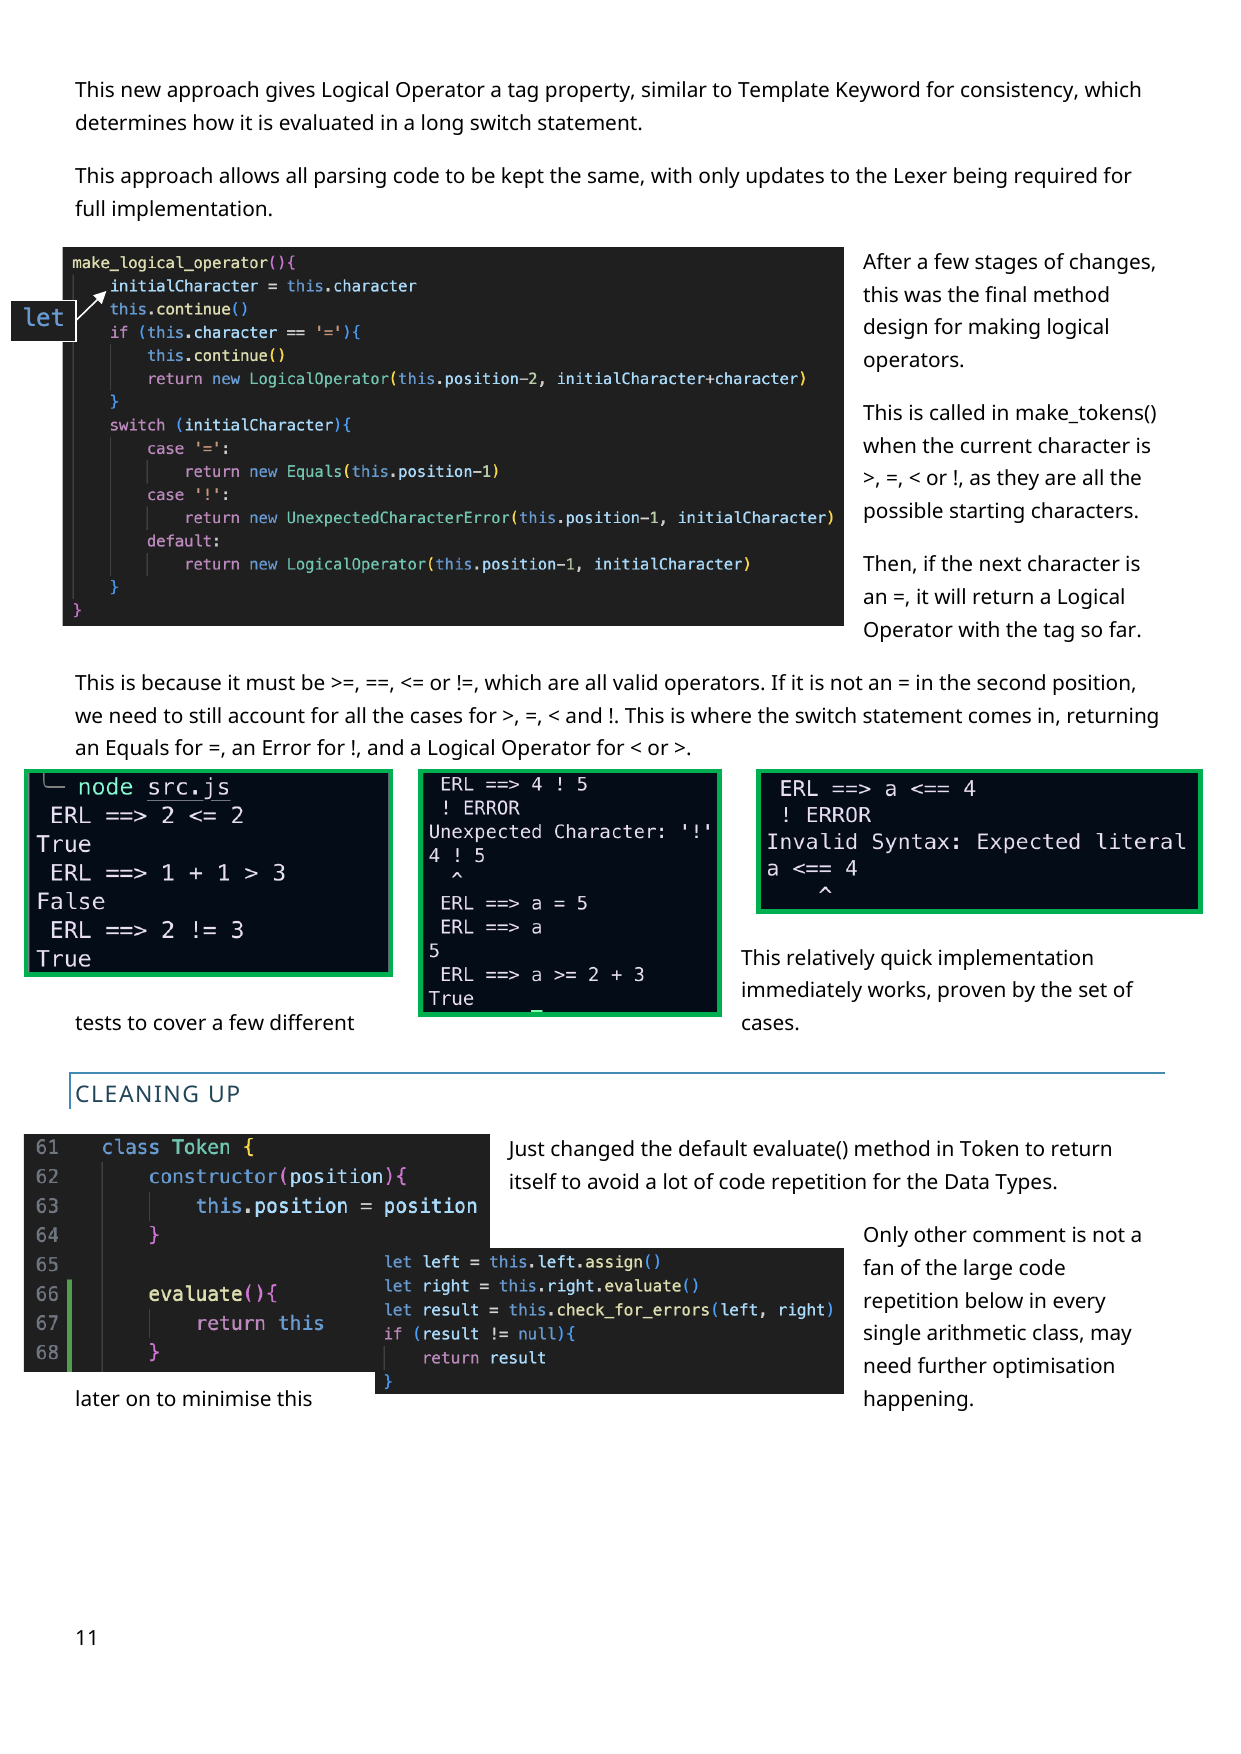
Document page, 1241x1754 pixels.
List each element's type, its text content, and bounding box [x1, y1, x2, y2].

picture [28, 773, 389, 972]
picture [761, 773, 1198, 909]
text Then, if the next character is an =, it will return a Logical Operator with the tag so far. [75, 549, 1165, 643]
text Just changed the default evaluate() method in Token to return itself to avoid a lot of code repetition for the Data Types. [490, 1134, 1165, 1196]
text This approach allows all parsing code to be kept the same, with only updates to the Lexer being required for full implementation. [75, 161, 1165, 222]
text Only other comment is not a fan of the large code repetition below in every single arithmetic class, may need further optimisation later on to minimise this happening. [75, 1221, 1165, 1412]
picture [423, 773, 717, 1012]
text This new approach gives Logical Operator a tag property, similar to Template Keyword for consistency, which determines how it is evaluated in a long switch statement. [75, 75, 1165, 136]
text This is because it must be >=, ==, <= or !=, which are all valid operators. If it is not an = in the second position, we need to still account for all the cases for >, =, < and !. This is where the switch statement comes in, returning an Equals for =, an Error for !, and a Logical Operator for < or >. [75, 668, 1165, 762]
subtitle cleaning up [71, 1074, 1165, 1109]
picture [23, 1134, 844, 1394]
picture [62, 247, 844, 626]
picture [11, 301, 75, 341]
text After a few stages of changes, this was the final method design for making logical operators. [844, 247, 1165, 373]
text This is called in make_tokens() when the current character is >, =, < or !, as they are all the possible starting characters. [844, 398, 1165, 524]
